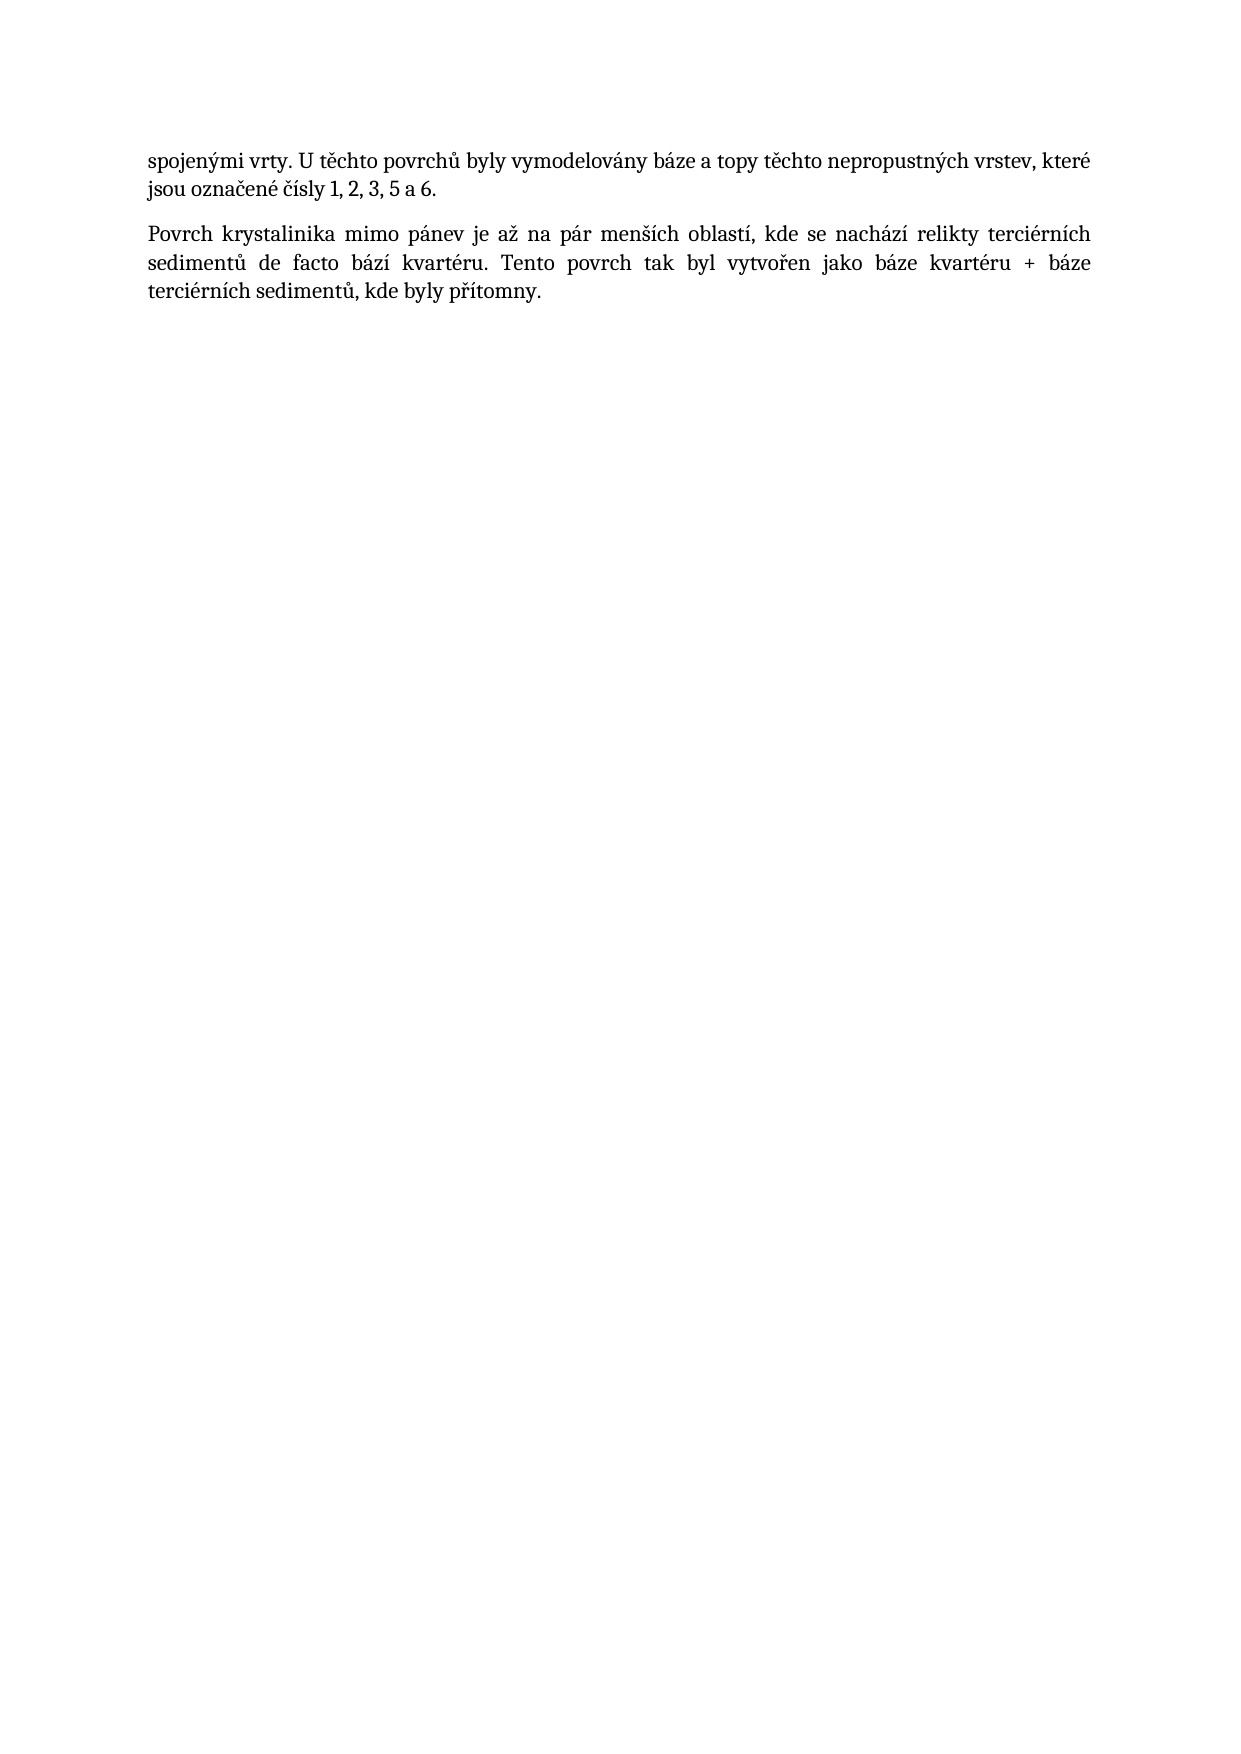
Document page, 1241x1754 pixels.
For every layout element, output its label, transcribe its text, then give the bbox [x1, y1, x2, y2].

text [148, 148, 1093, 202]
text Povrch krystalinika mimo pánev je až na pár menších oblastí, kde se nachází relikty terciérních sedimentů de facto bází kvartéru. Tento povrch tak byl vytvořen jako báze kvartéru + báze terciérních sedimentů, kde byly přítomny. [148, 221, 1093, 304]
